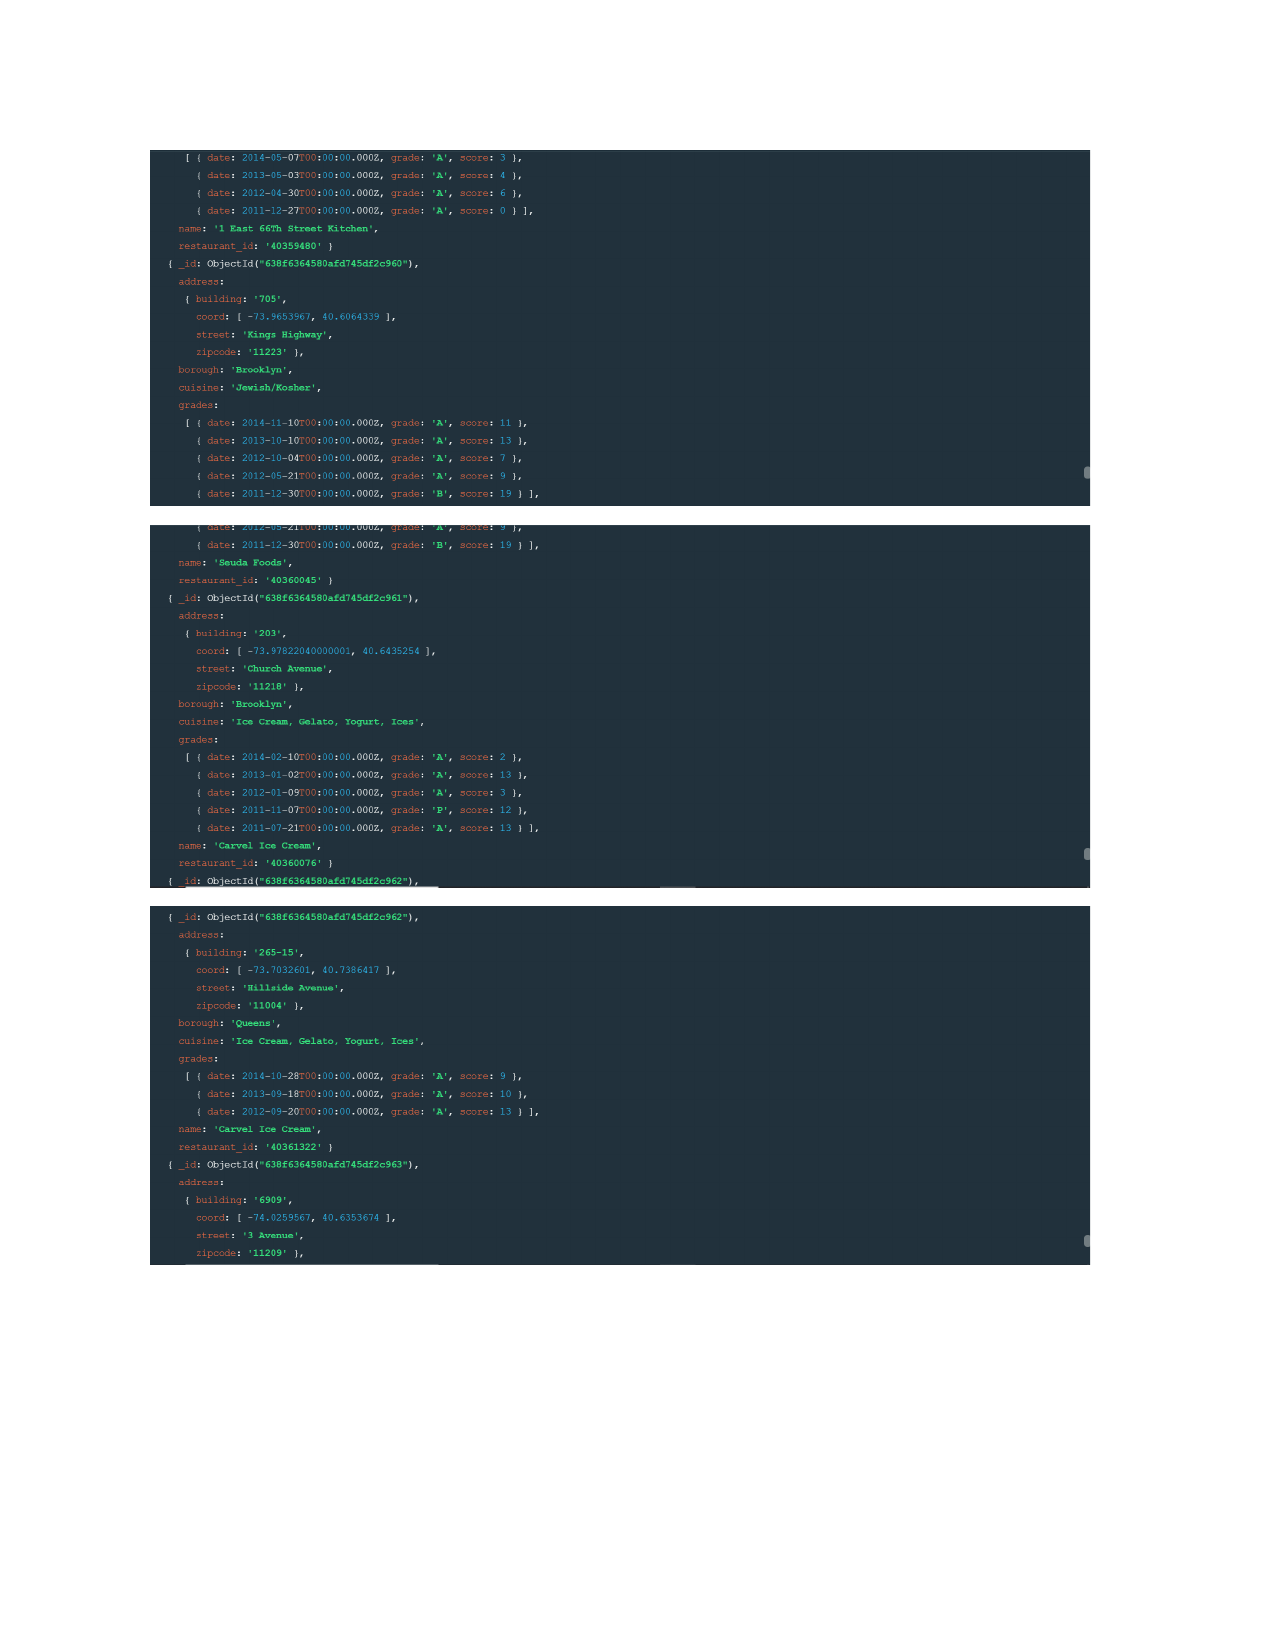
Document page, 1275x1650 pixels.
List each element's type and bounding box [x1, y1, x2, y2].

picture [150, 906, 1091, 1265]
picture [150, 150, 1091, 506]
picture [150, 525, 1091, 888]
